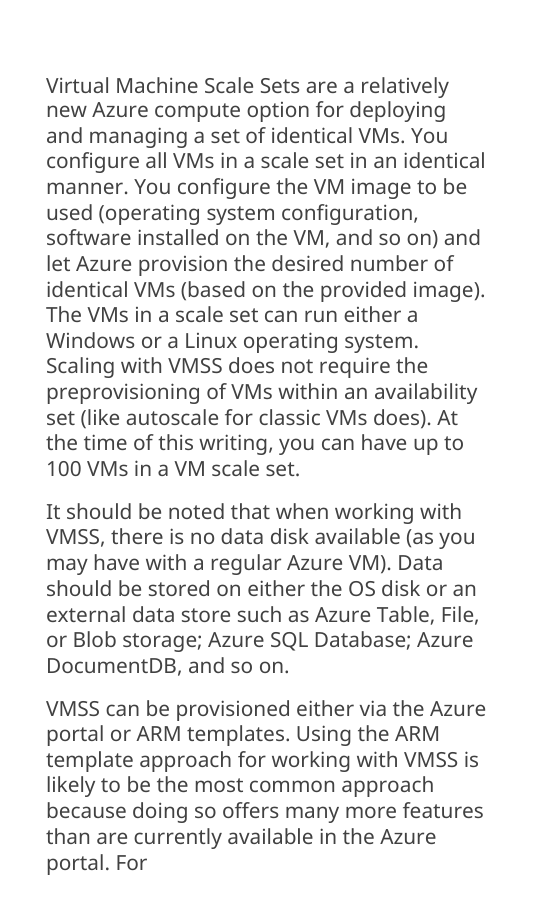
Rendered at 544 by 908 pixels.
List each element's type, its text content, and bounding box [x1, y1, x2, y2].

text VMSS can be provisioned either via the Azure portal or ARM templates. Using the ARM template approach for working with VMSS is likely to be the most common approach because doing so offers many more features than are currently available in the Azure portal. For [46, 695, 493, 877]
text Virtual Machine Scale Sets are a relatively new Azure compute option for deploying and managing a set of identical VMs. You configure all VMs in a scale set in an identical manner. You configure the VM image to be used (operating system configuration, software installed on the VM, and so on) and let Azure provision the desired number of identical VMs (based on the provided image). The VMs in a scale set can run either a Windows or a Linux operating system. Scaling with VMSS does not require the preprovisioning of VMs within an availability set (like autoscale for classic VMs does). At the time of this writing, you can have up to 100 VMs in a VM scale set. [46, 73, 489, 482]
text It should be noted that when working with VMSS, there is no data disk available (as you may have with a regular Azure VM). Data should be stored on either the OS disk or an external data store such as Azure Table, File, or Blob storage; Azure SQL Database; Azure DocumentDB, and so on. [46, 498, 495, 680]
